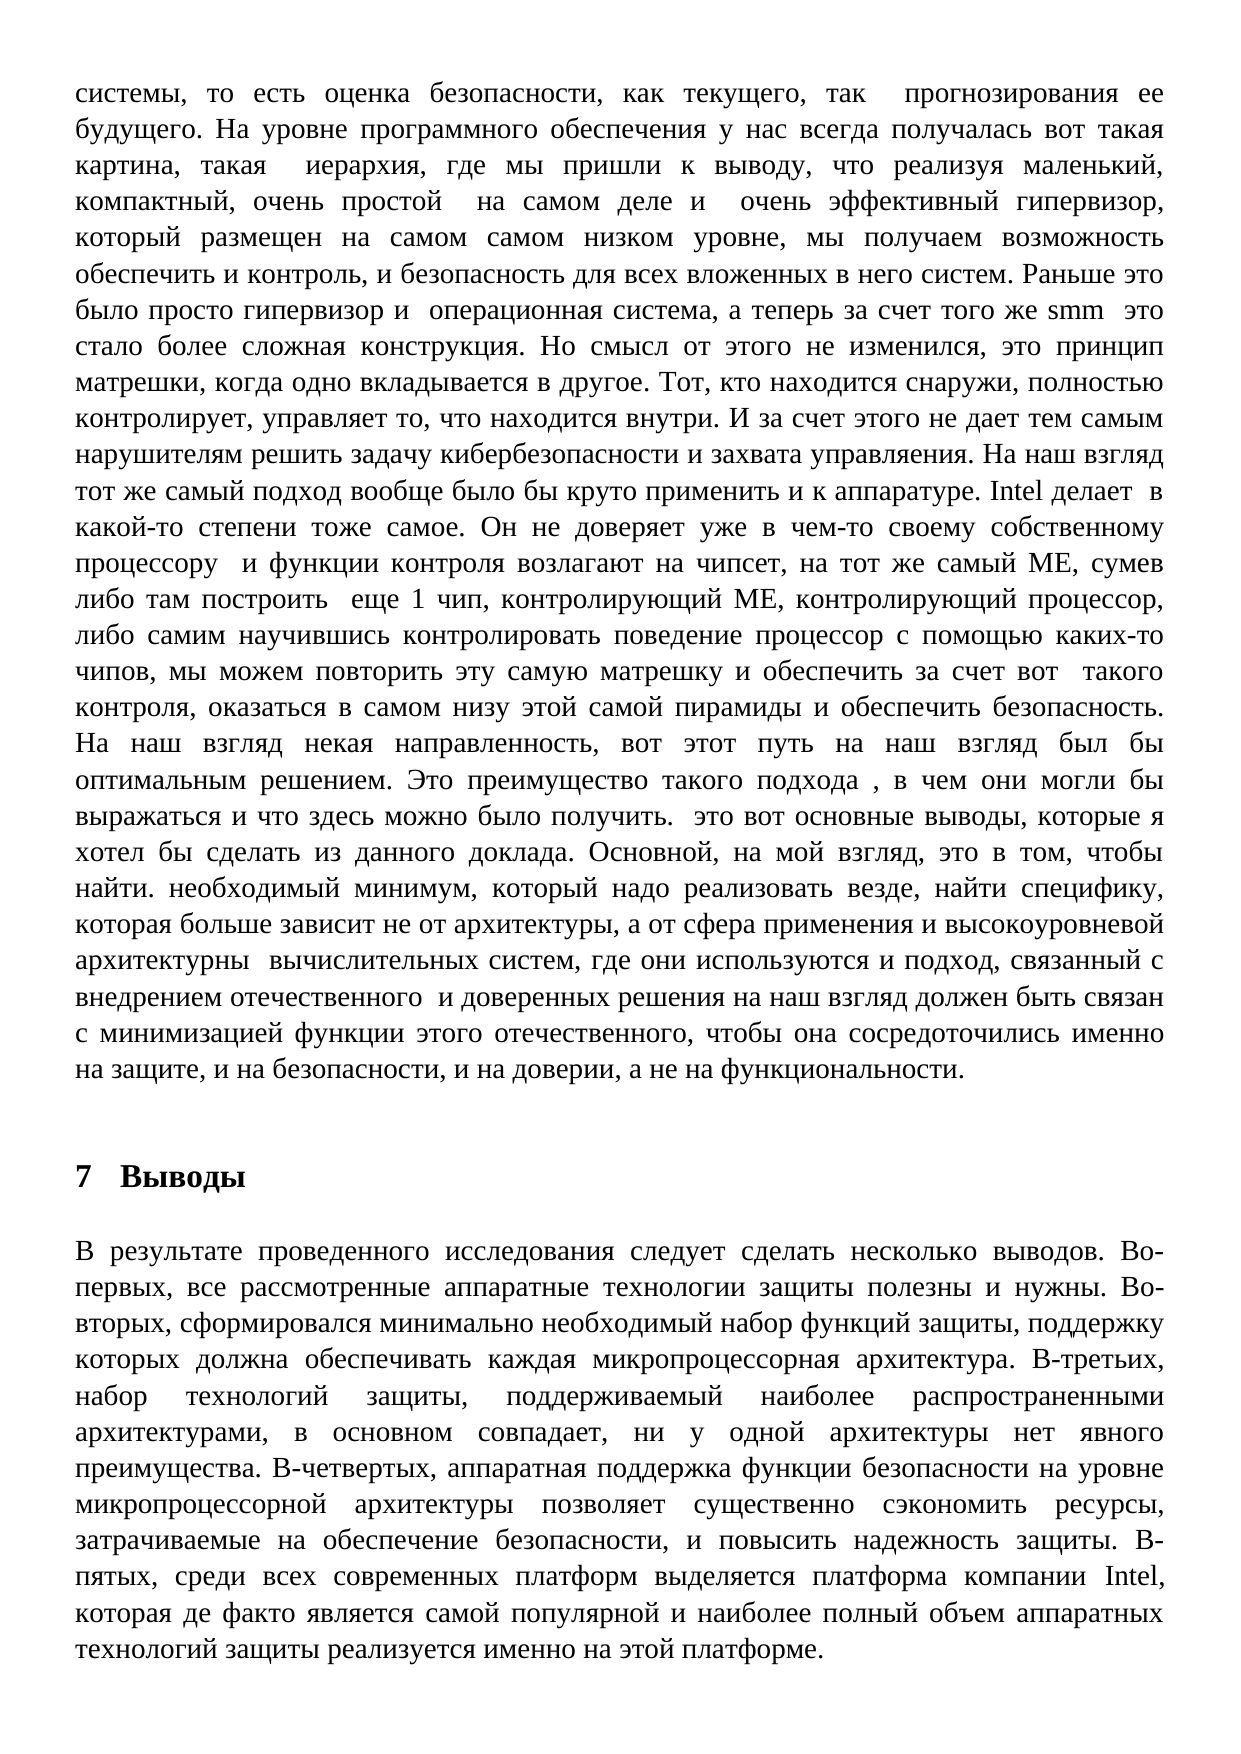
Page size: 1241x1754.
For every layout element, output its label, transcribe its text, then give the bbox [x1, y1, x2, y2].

text В результате проведенного исследования следует сделать несколько выводов. Во-первых, все рассмотренные аппаратные технологии защиты полезны и нужны. Во-вторых, сформировался минимально необходимый набор функций защиты, поддержку которых должна обеспечивать каждая микропроцессорная архитектура. В-третьих, набор технологий защиты, поддерживаемый наиболее распространенными архитектурами, в основном совпадает, ни у одной архитектуры нет явного преимущества. В-четвертых, аппаратная поддержка функции безопасности на уровне микропроцессорной архитектуры позволяет существенно сэкономить ресурсы, затрачиваемые на обеспечение безопасности, и повысить надежность защиты. В-пятых, среди всех современных платформ выделяется платформа компании Intel, которая де факто является самой популярной и наиболее полный объем аппаратных технологий защиты реализуется именно на этой платформе. [75, 1233, 1165, 1664]
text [75, 75, 1165, 1084]
subtitle Выводы [75, 1157, 1165, 1195]
